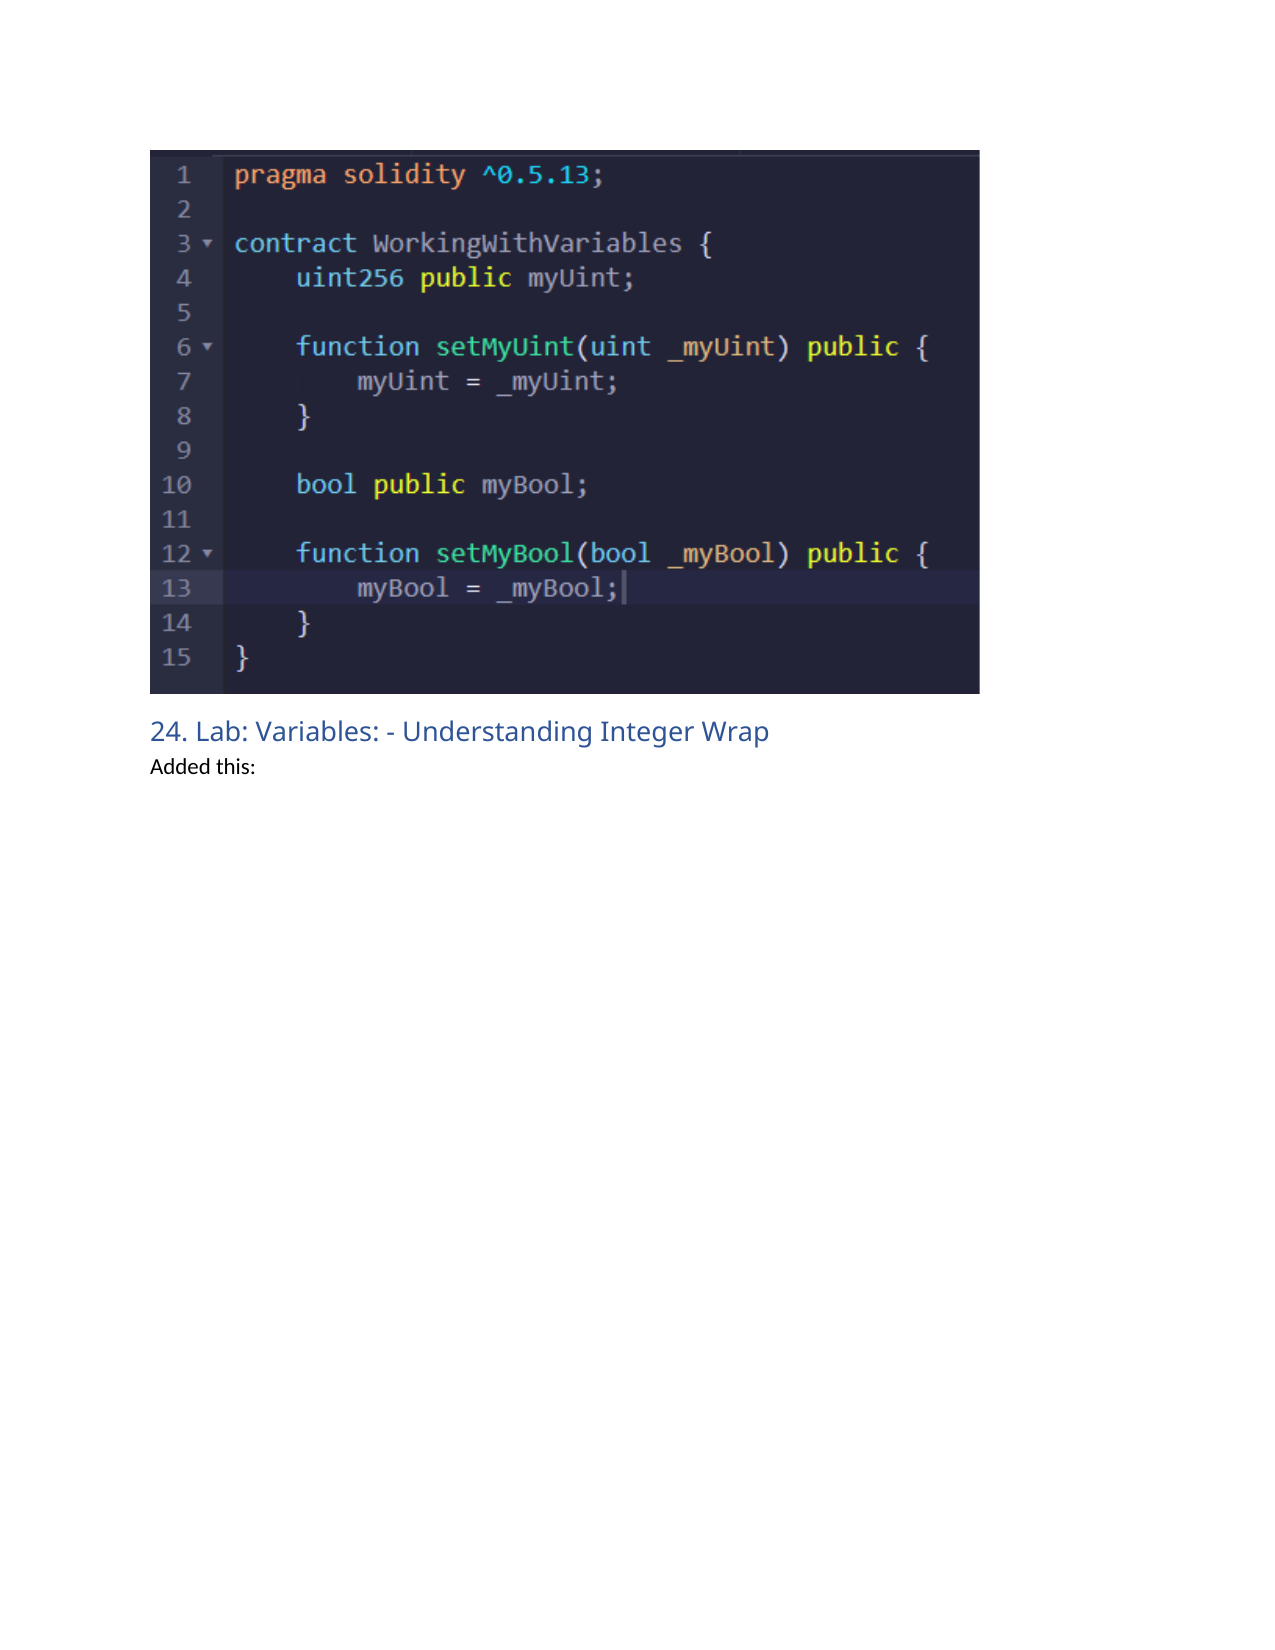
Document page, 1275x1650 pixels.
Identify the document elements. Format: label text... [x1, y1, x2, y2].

subtitle 24. Lab: Variables: - Understanding Integer Wrap [150, 713, 1125, 749]
picture [150, 150, 980, 694]
text Added this: [150, 752, 1125, 780]
